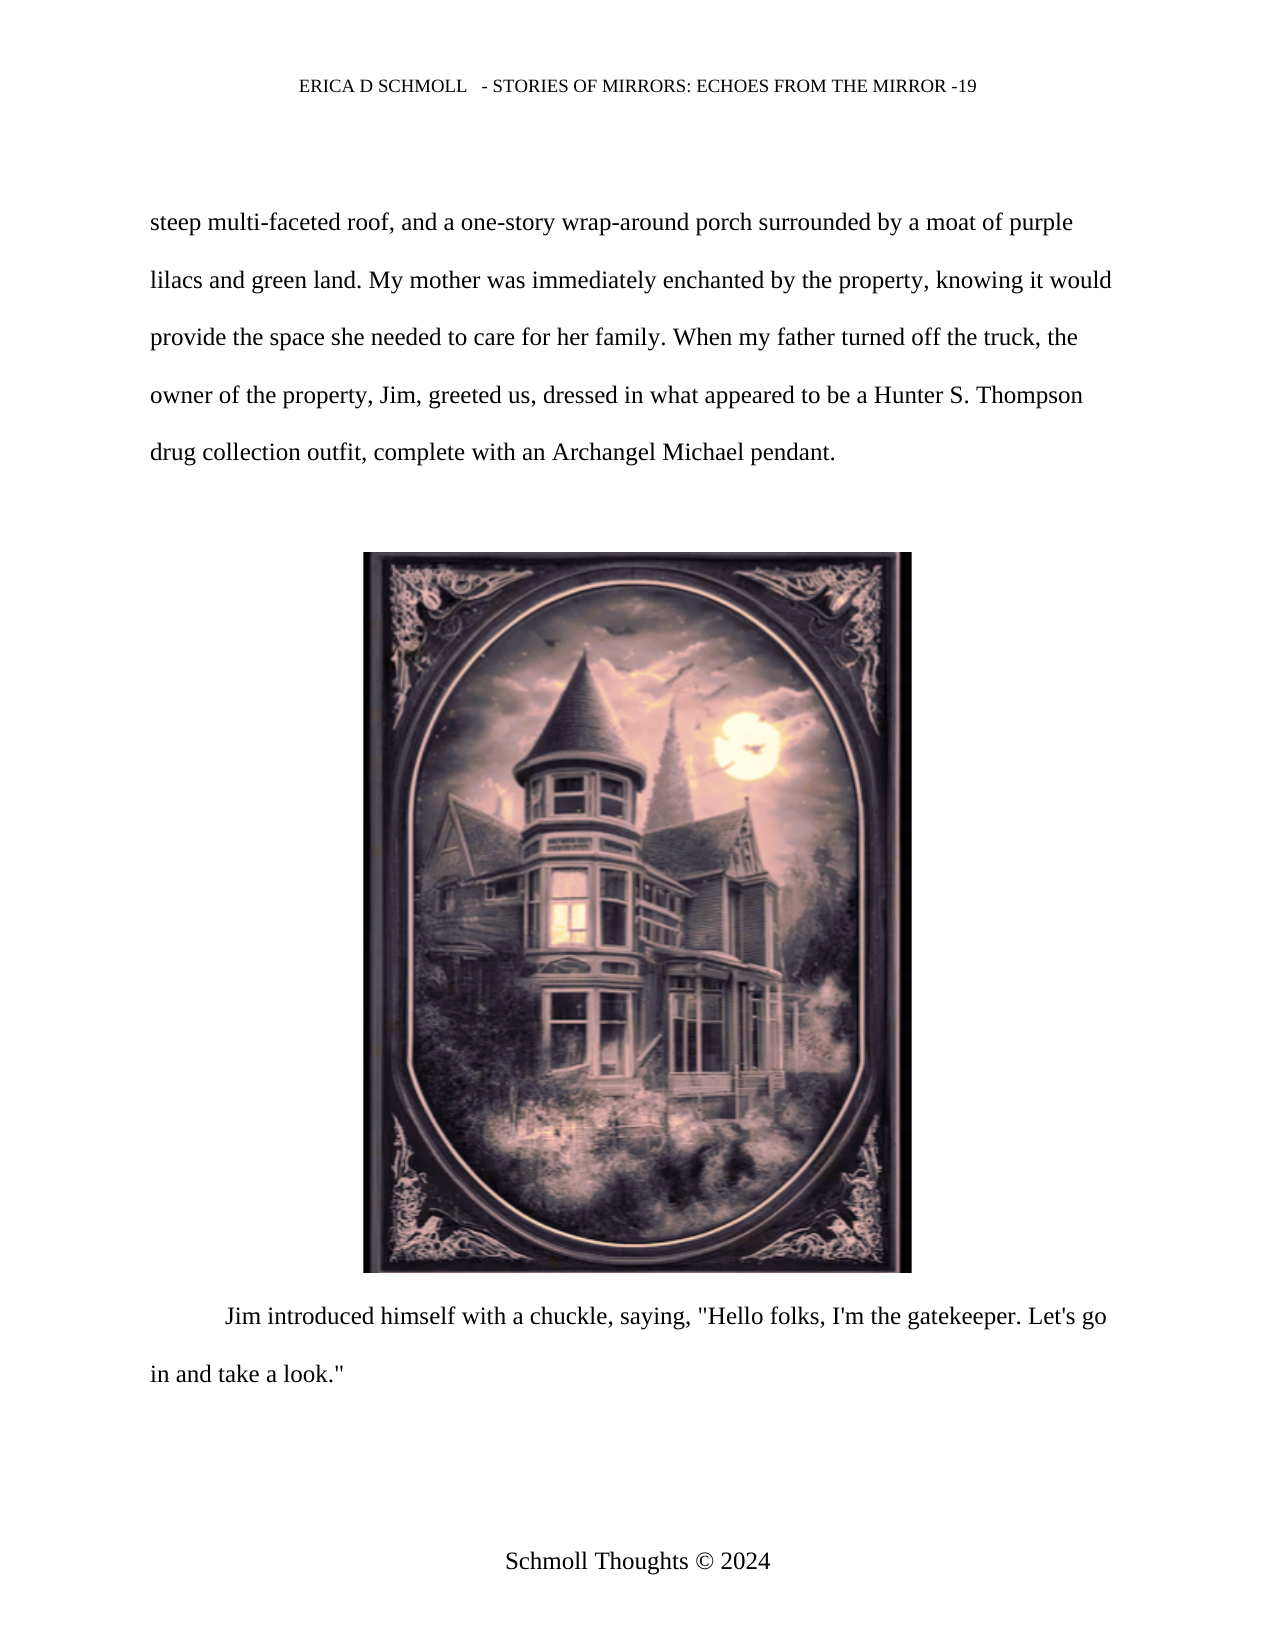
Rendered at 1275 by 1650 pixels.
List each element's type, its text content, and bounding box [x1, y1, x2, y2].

text Jim introduced himself with a chuckle, saying, "Hello folks, I'm the gatekeeper. Let's go in and take a look." [150, 1301, 1125, 1387]
text steep multi-faceted roof, and a one-story wrap-around porch surrounded by a moat of purple lilacs and green land. My mother was immediately enchanted by the property, knowing it would provide the space she needed to care for her family. When my father turned off the truck, the owner of the property, Jim, greeted us, dressed in what appeared to be a Hunter S. Thompson drug collection outfit, complete with an Archangel Michael pendant. [150, 207, 1125, 466]
